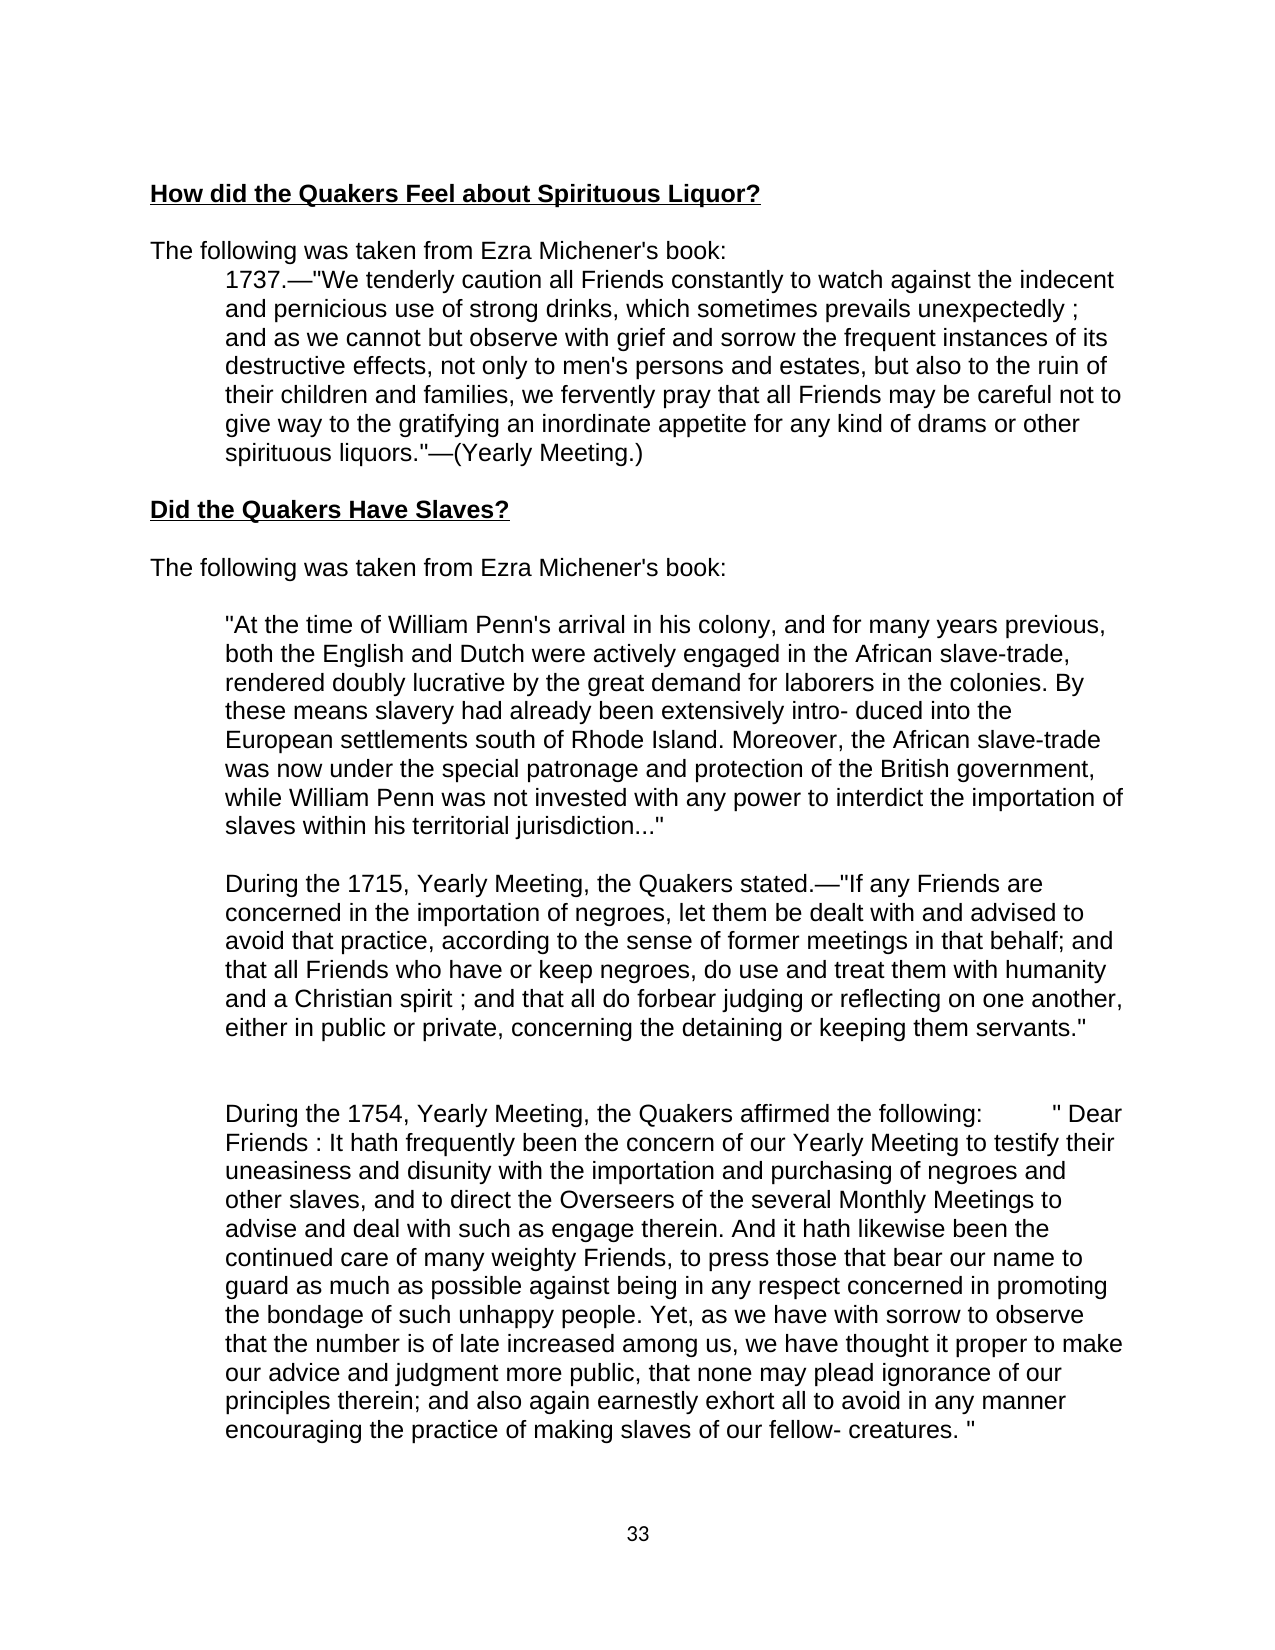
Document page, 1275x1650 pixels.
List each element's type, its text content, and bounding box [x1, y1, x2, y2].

text 1737.—"We tenderly caution all Friends constantly to watch against the indecent and pernicious use of strong drinks, which sometimes prevails unexpectedly ; and as we cannot but observe with grief and sorrow the frequent instances of its destructive effects, not only to men's persons and estates, but also to the ruin of their children and families, we fervently pray that all Friends may be careful not to give way to the gratifying an inordinate appetite for any kind of drams or other spirituous liquors."—(Yearly Meeting.) [225, 265, 1125, 466]
text The following was taken from Ezra Michener's book: [150, 236, 1125, 265]
text During the 1754, Yearly Meeting, the Quakers affirmed the following: " Dear Friends : It hath frequently been the concern of our Yearly Meeting to testify their uneasiness and disunity with the importation and purchasing of negroes and other slaves, and to direct the Overseers of the several Monthly Meetings to advise and deal with such as engage therein. And it hath likewise been the continued care of many weighty Friends, to press those that bear our name to guard as much as possible against being in any respect concerned in promoting the bondage of such unhappy people. Yet, as we have with sorrow to observe that the number is of late increased among us, we have thought it proper to make our advice and judgment more public, that none may plead ignorance of our principles therein; and also again earnestly exhort all to avoid in any manner encouraging the practice of making slaves of our fellow- creatures. " [225, 1099, 1125, 1444]
text The following was taken from Ezra Michener's book: [150, 552, 1125, 581]
text "At the time of William Penn's arrival in his colony, and for many years previous, both the English and Dutch were actively engaged in the African slave-trade, rendered doubly lucrative by the great demand for laborers in the colonies. By these means slavery had already been extensively intro- duced into the European settlements south of Rhode Island. Moreover, the African slave-trade was now under the special patronage and protection of the British government, while William Penn was not invested with any power to interdict the importation of slaves within his territorial jurisdiction..." [225, 610, 1125, 840]
text Did the Quakers Have Slaves? [150, 495, 1125, 524]
text How did the Quakers Feel about Spirituous Liquor? [150, 179, 1125, 207]
text During the 1715, Yearly Meeting, the Quakers stated.—"If any Friends are concerned in the importation of negroes, let them be dealt with and advised to avoid that practice, according to the sense of former meetings in that behalf; and that all Friends who have or keep negroes, do use and treat them with humanity and a Christian spirit ; and that all do forbear judging or reflecting on one another, either in public or private, concerning the detaining or keeping them servants." [225, 869, 1125, 1041]
